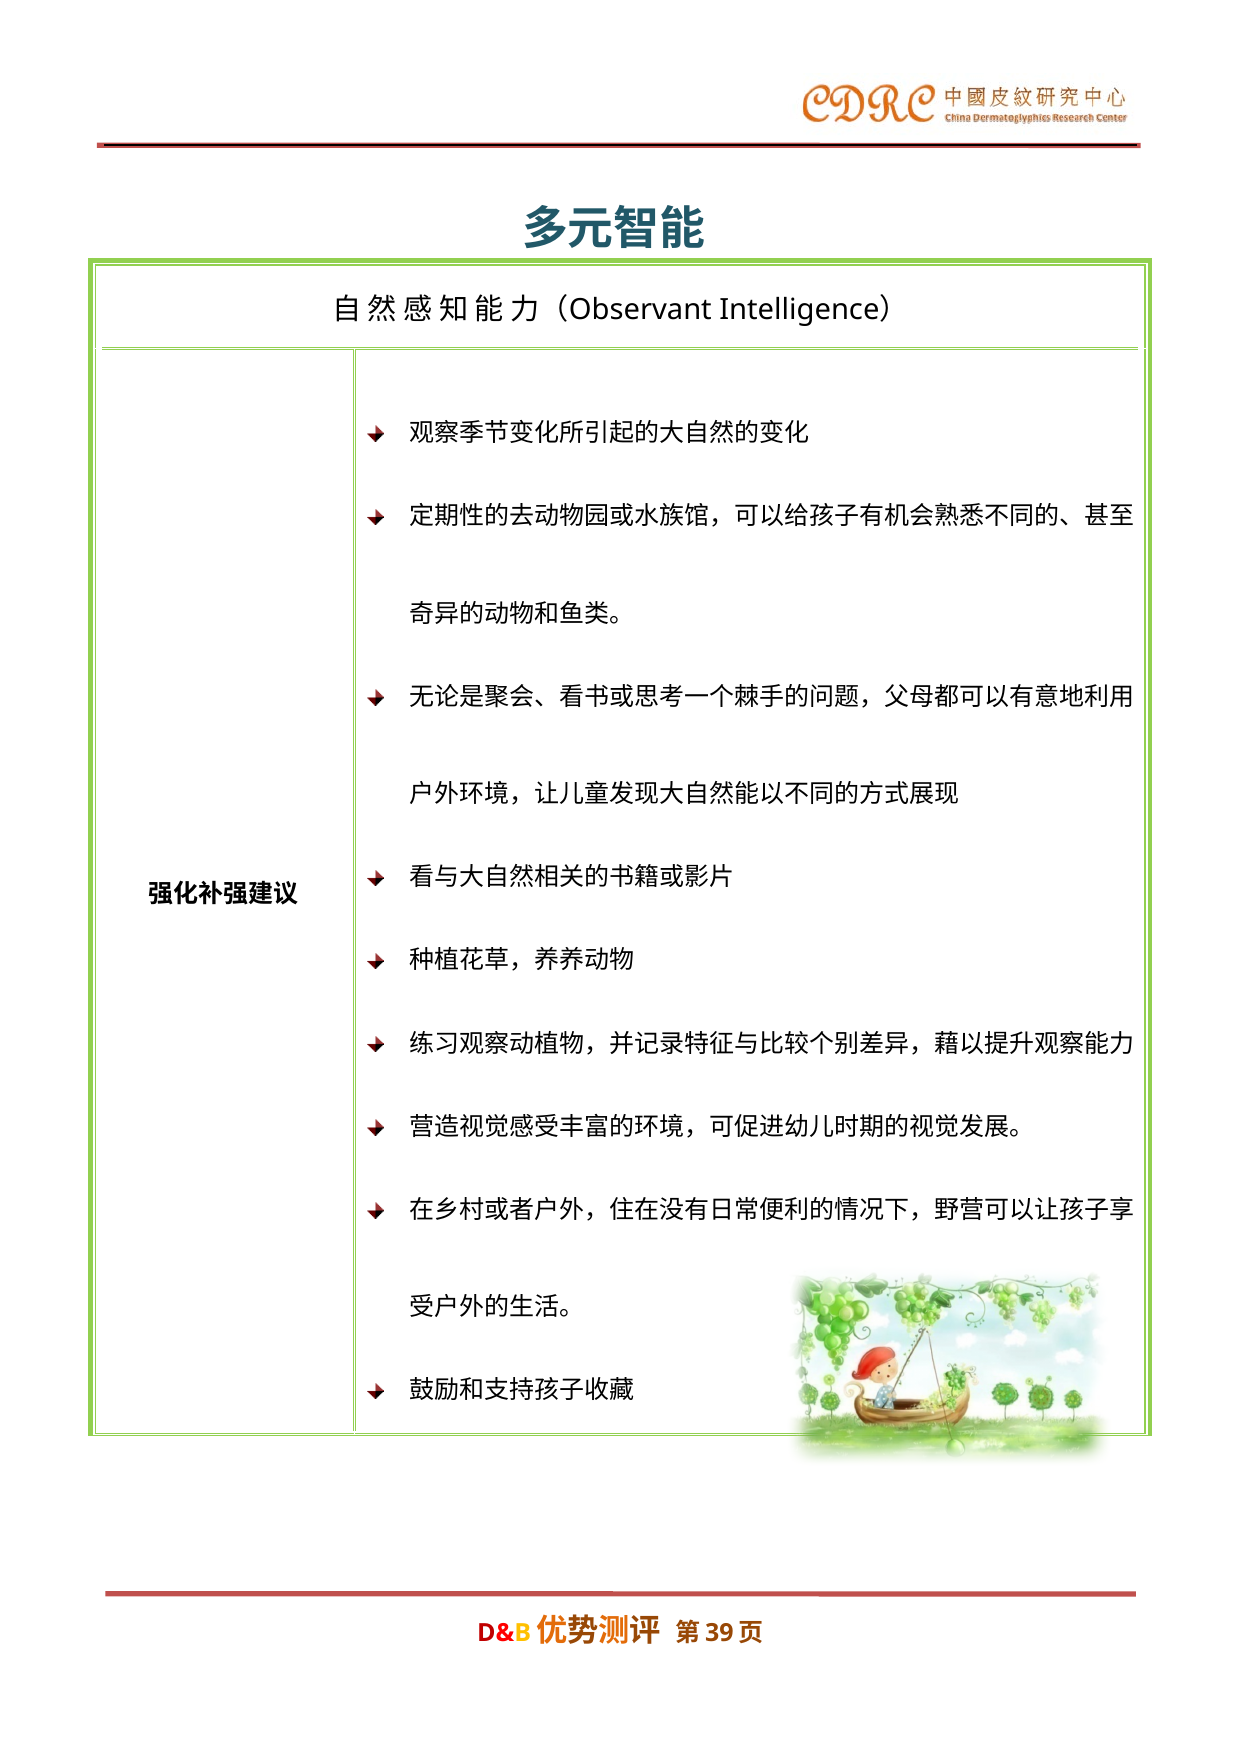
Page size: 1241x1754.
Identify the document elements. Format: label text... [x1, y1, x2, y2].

picture [366, 1382, 384, 1399]
table_cell 观察季节变化所引起的大自然的变化 定期性的去动物园或水族馆，可以给孩子有机会熟悉不同的、甚至奇异的动物和鱼类。 无论是聚会、看书或思考一个棘手的问题，父母都可以有意地利用户外环境，让儿童发现大自然能以不同的方式展现 看与大自然相关的书籍或影片 种植花草，养养动物 练习观察动植物，并记录特征与比较个别差异，藉以提升观察能力 营造视觉感受丰富的环境，可促进幼儿时期的视觉发展。 在乡村或者户外，住在没有日常便利的情况下，野营可以让孩子享受户外的生活。 鼓励和支持孩子收藏 [355, 347, 1148, 1433]
table_cell 强化补强建议 [93, 347, 354, 1433]
picture [366, 1201, 384, 1219]
picture [813, 1293, 1085, 1438]
picture [366, 688, 384, 706]
picture [366, 1118, 384, 1136]
picture [366, 952, 384, 969]
picture [366, 869, 384, 886]
picture [788, 73, 1138, 136]
picture [366, 1035, 384, 1052]
table_header 自 然 感 知 能 力（Observant Intelligence） [96, 266, 1144, 347]
picture [366, 424, 384, 442]
picture [366, 508, 384, 525]
